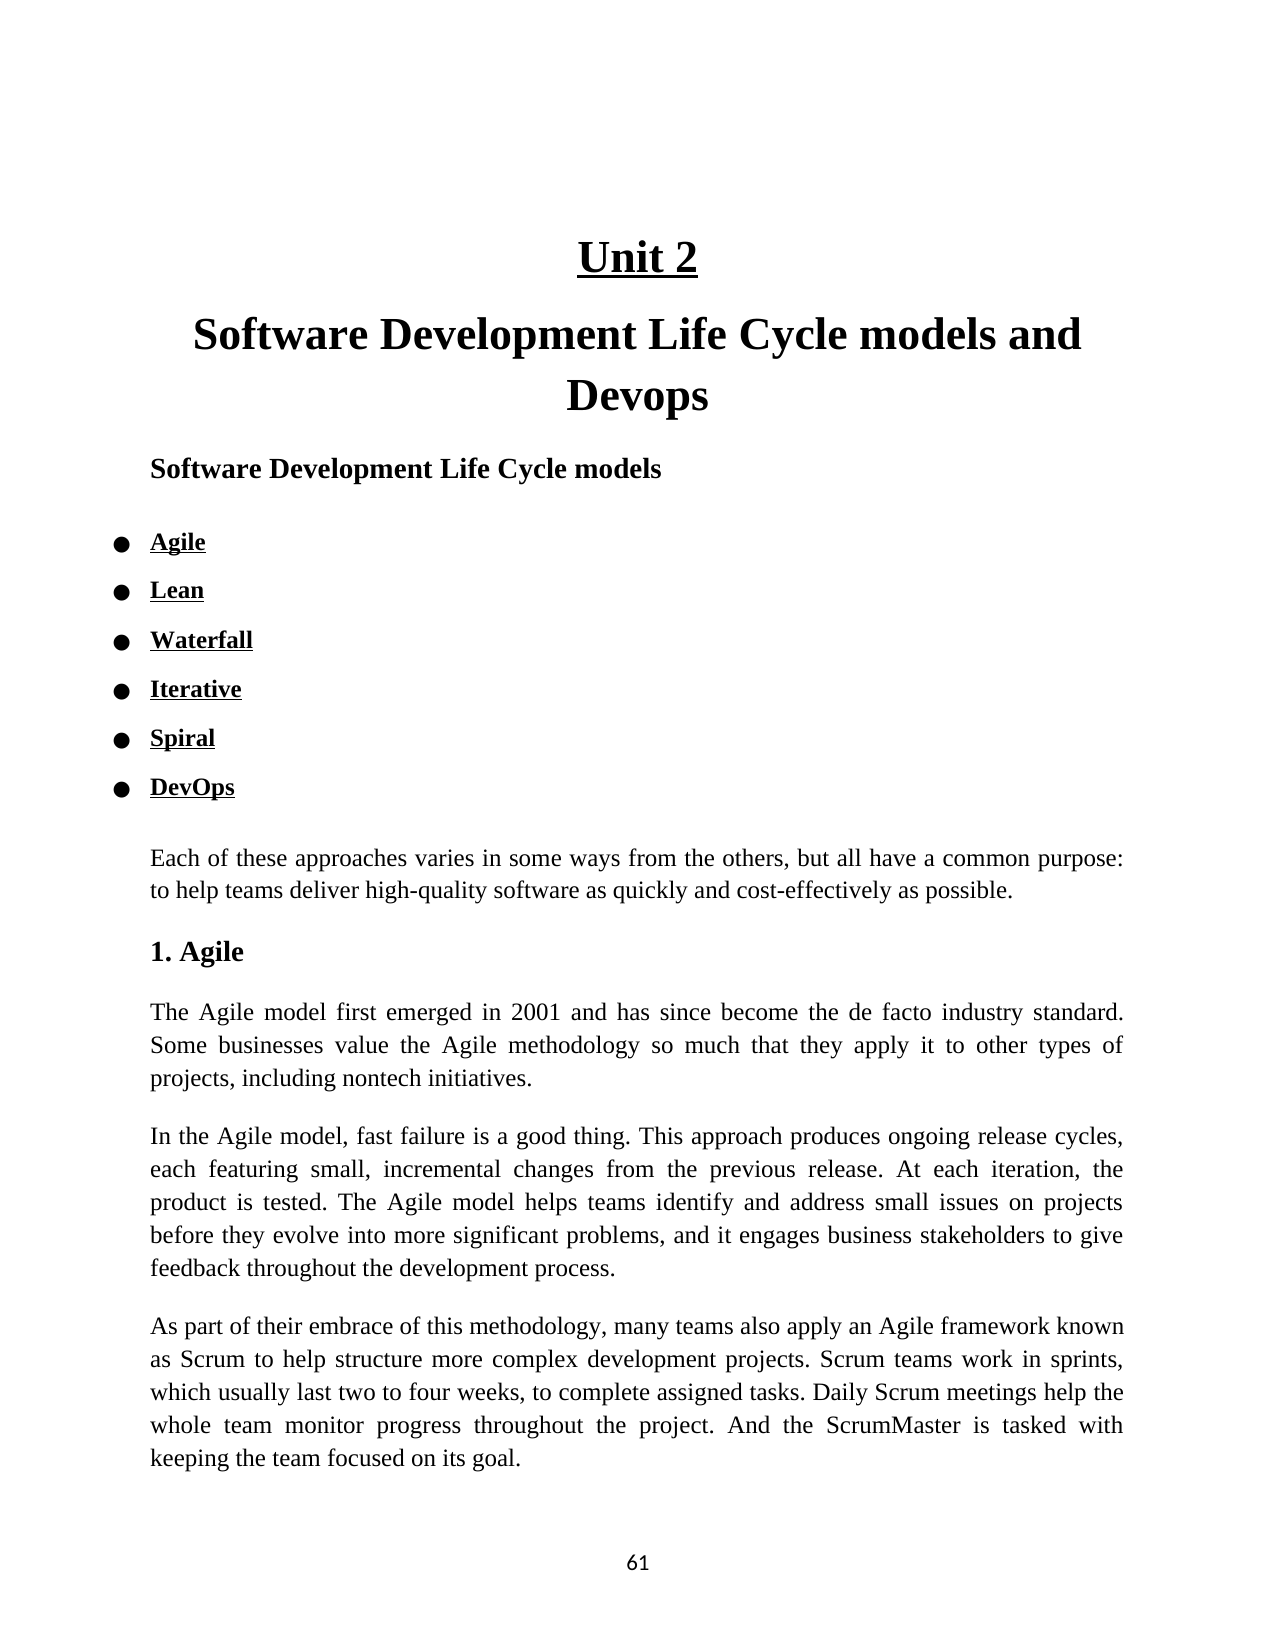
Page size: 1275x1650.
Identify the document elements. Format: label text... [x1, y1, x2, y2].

text Each of these approaches varies in some ways from the others, but all have a common purpose: to help teams deliver high-quality software as quickly and cost-effectively as possible. [150, 843, 1125, 904]
text Software Development Life Cycle models and Devops [150, 307, 1125, 420]
text In the Agile model, fast failure is a good thing. This approach produces ongoing release cycles, each featuring small, incremental changes from the previous release. At each iteration, the product is tested. The Agile model helps teams identify and address small issues on projects before they evolve into more significant problems, and it engages business stakeholders to give feedback throughout the development process. [150, 1121, 1125, 1282]
text Software Development Life Cycle models [150, 451, 1125, 485]
list Iterative [112, 666, 1125, 709]
text The Agile model first emerged in 2001 and has since become the de facto industry standard. Some businesses value the Agile methodology so much that they apply it to other types of projects, including nontech initiatives. [150, 997, 1125, 1092]
text 1. Agile [150, 934, 1125, 967]
list Agile [112, 519, 1125, 562]
text Unit 2 [150, 230, 1125, 282]
text As part of their embrace of this methodology, many teams also apply an Agile framework known as Scrum to help structure more complex development projects. Scrum teams work in sprints, which usually last two to four weeks, to complete assigned tasks. Daily Scrum meetings help the whole team monitor progress throughout the project. And the ScrumMaster is tasked with keeping the team focused on its goal. [150, 1311, 1125, 1472]
list Lean [112, 568, 1125, 611]
list DevOps [112, 764, 1125, 807]
list Spiral [112, 715, 1125, 758]
list Waterfall [112, 617, 1125, 660]
